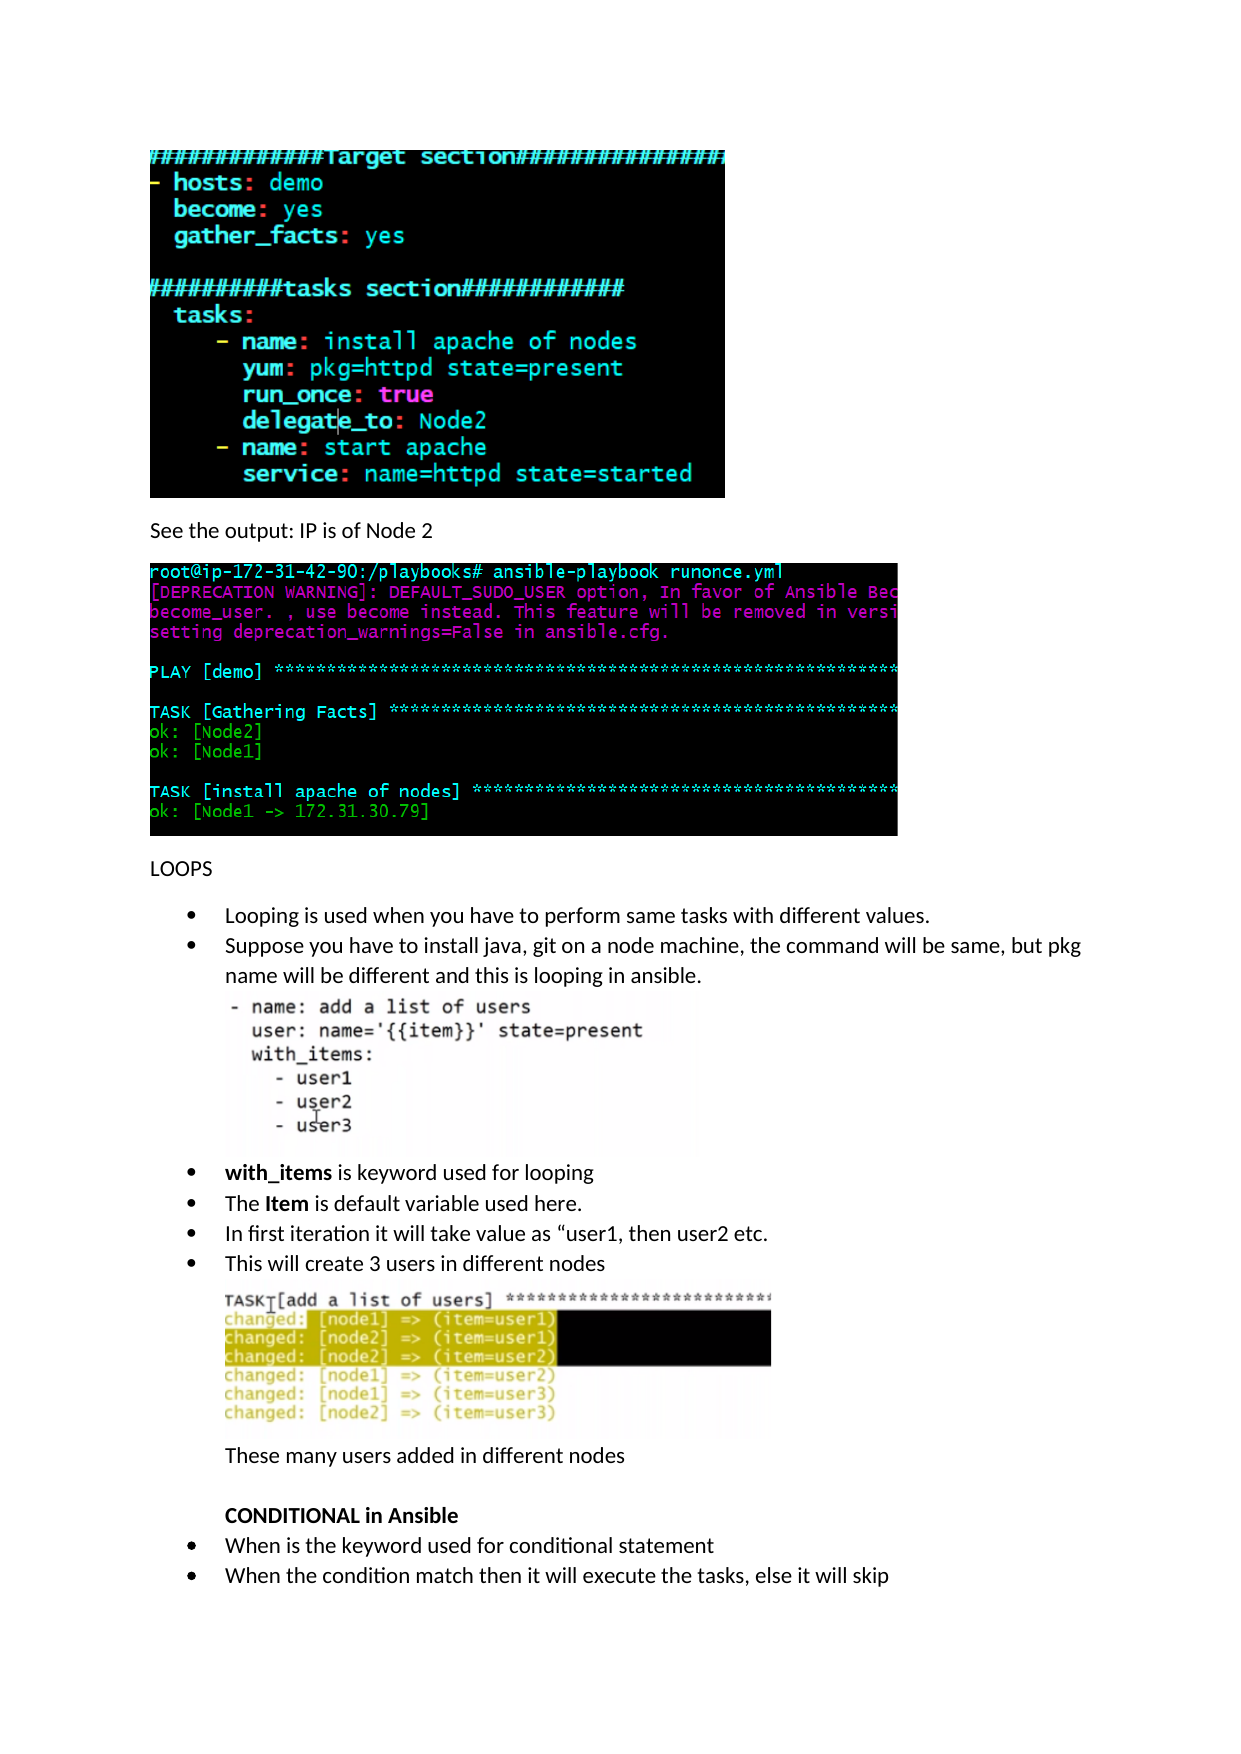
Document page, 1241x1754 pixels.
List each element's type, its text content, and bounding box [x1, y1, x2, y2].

list This will create 3 users in different nodes [187, 1249, 1090, 1277]
list In first iteration it will take value as “user1, then user2 etc. [187, 1219, 1090, 1247]
list These many users added in different nodes [225, 1441, 1090, 1469]
text See the output: IP is of Node 2 [150, 516, 1090, 544]
list The Item is default variable used here. [187, 1189, 1090, 1217]
list with_items is keyword used for looping [187, 1158, 1090, 1187]
picture [150, 150, 725, 498]
list Suppose you have to install java, git on a node machine, the command will be same, but pkg name will be different and this is looping in ansible. [187, 931, 1090, 989]
list CONDITIONAL in Ansible [225, 1501, 1090, 1529]
picture [225, 991, 701, 1157]
text LOOPS [150, 854, 1090, 882]
list When is the keyword used for conditional statement [187, 1531, 1090, 1559]
picture [225, 1279, 772, 1439]
list Looping is used when you have to perform same tasks with different values. [187, 901, 1090, 929]
list When the condition match then it will execute the tasks, else it will skip [187, 1562, 1090, 1590]
picture [150, 563, 898, 836]
